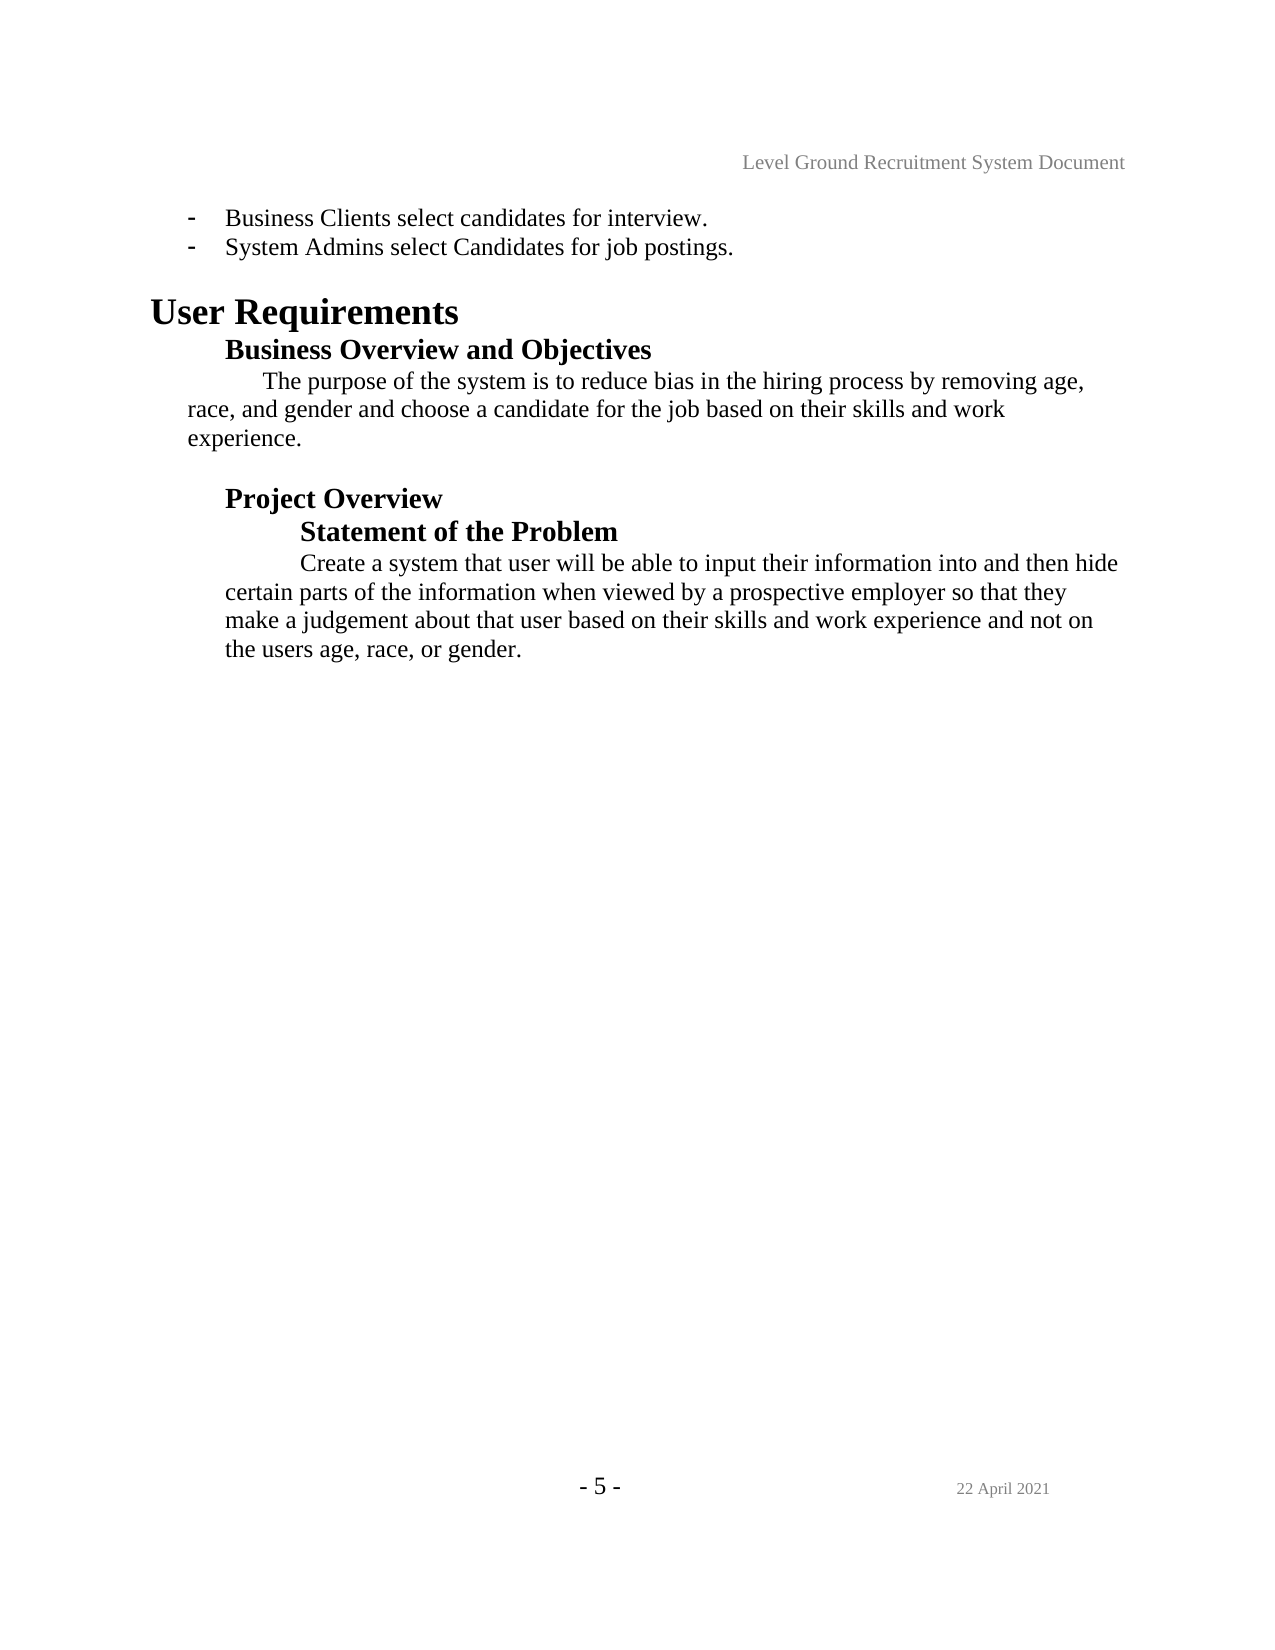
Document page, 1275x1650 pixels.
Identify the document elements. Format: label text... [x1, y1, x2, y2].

subtitle Business Overview and Objectives [150, 332, 1125, 366]
list Business Clients select candidates for interview. [187, 203, 1125, 232]
text Create a system that user will be able to input their information into and then hide certain parts of the information when viewed by a prospective employer so that they make a judgement about that user based on their skills and work experience and not on the users age, race, or gender. [225, 548, 1125, 663]
list System Admins select Candidates for job postings. [187, 232, 1125, 260]
subtitle Project Overview [150, 481, 1125, 514]
subtitle User Requirements [150, 289, 1125, 332]
subtitle Statement of the Problem [150, 514, 1125, 548]
text The purpose of the system is to reduce bias in the hiring process by removing age, race, and gender and choose a candidate for the job based on their skills and work experience. [187, 366, 1125, 452]
